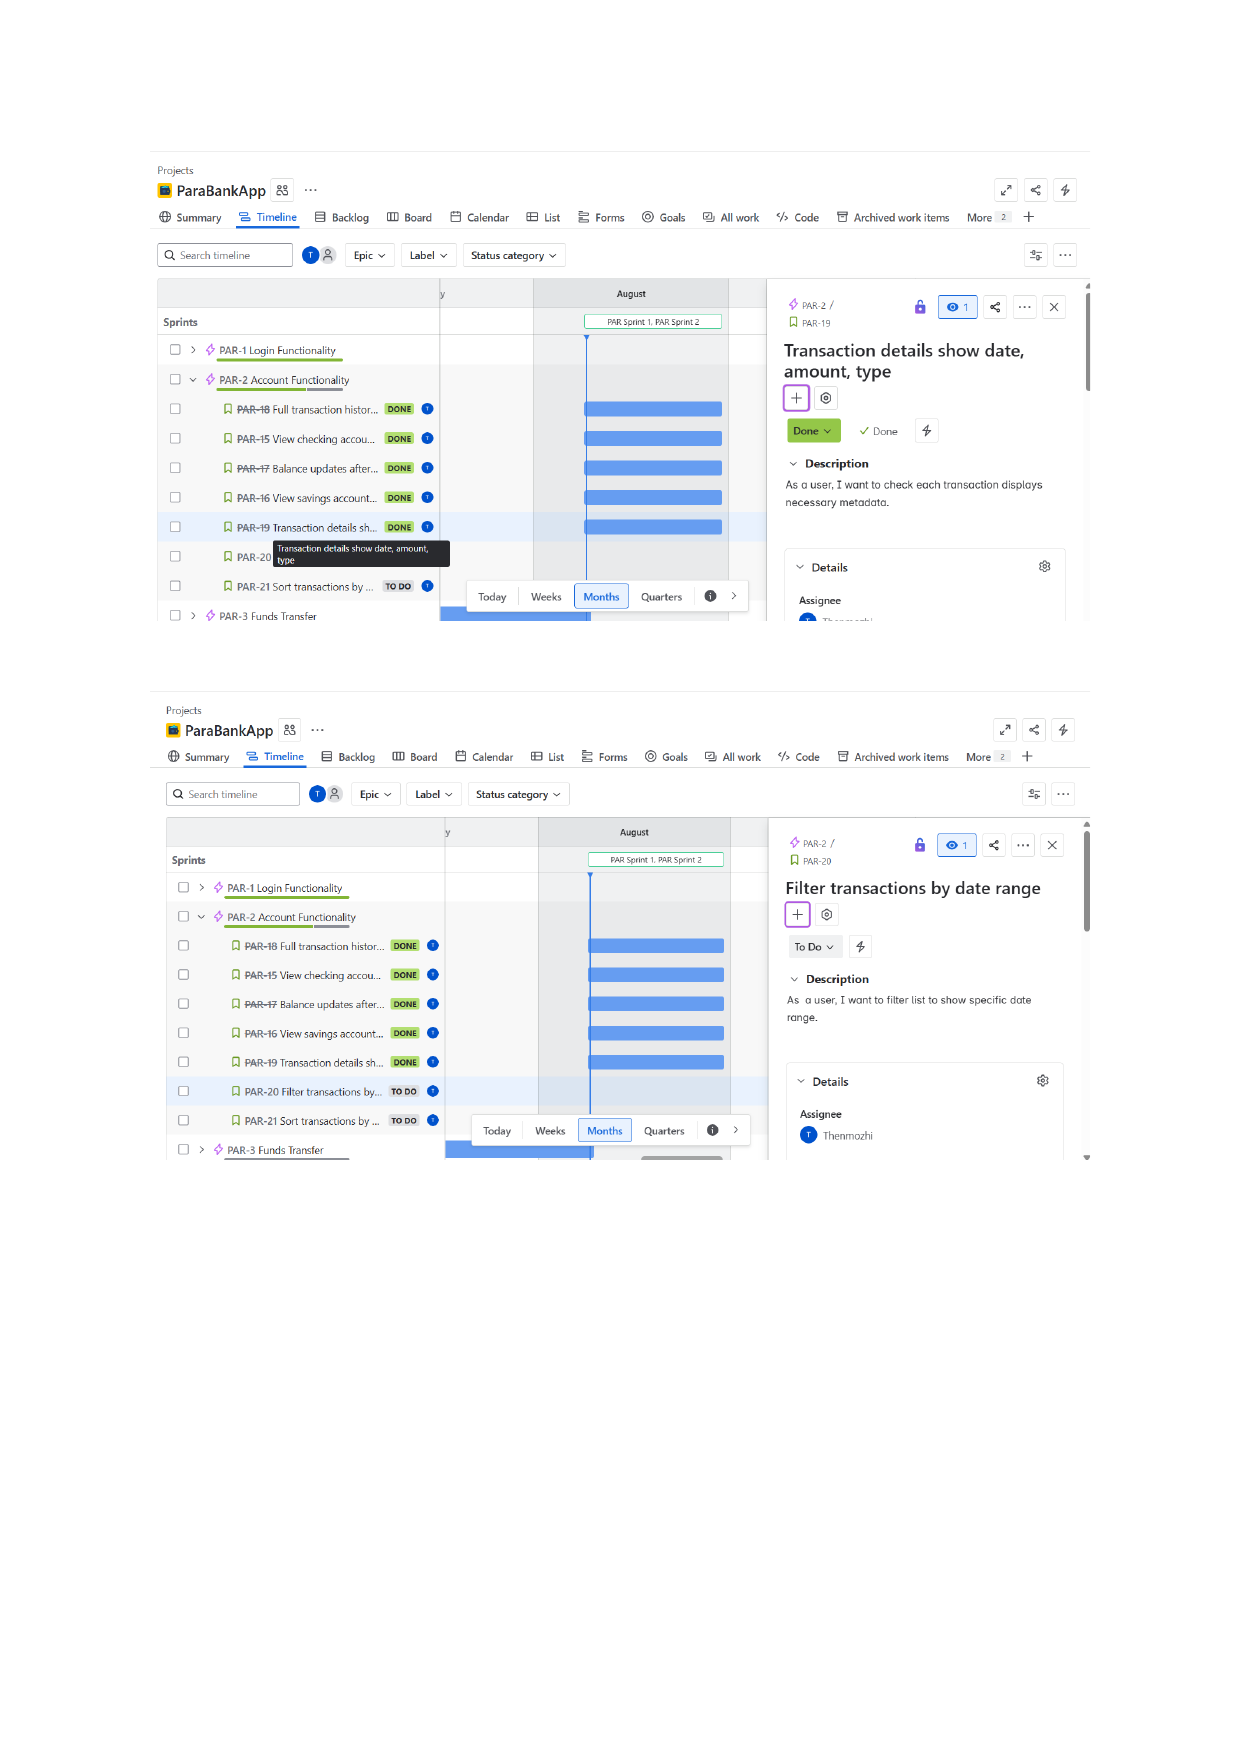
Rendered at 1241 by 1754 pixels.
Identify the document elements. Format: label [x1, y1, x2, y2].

picture [150, 690, 1091, 1160]
picture [150, 150, 1091, 621]
